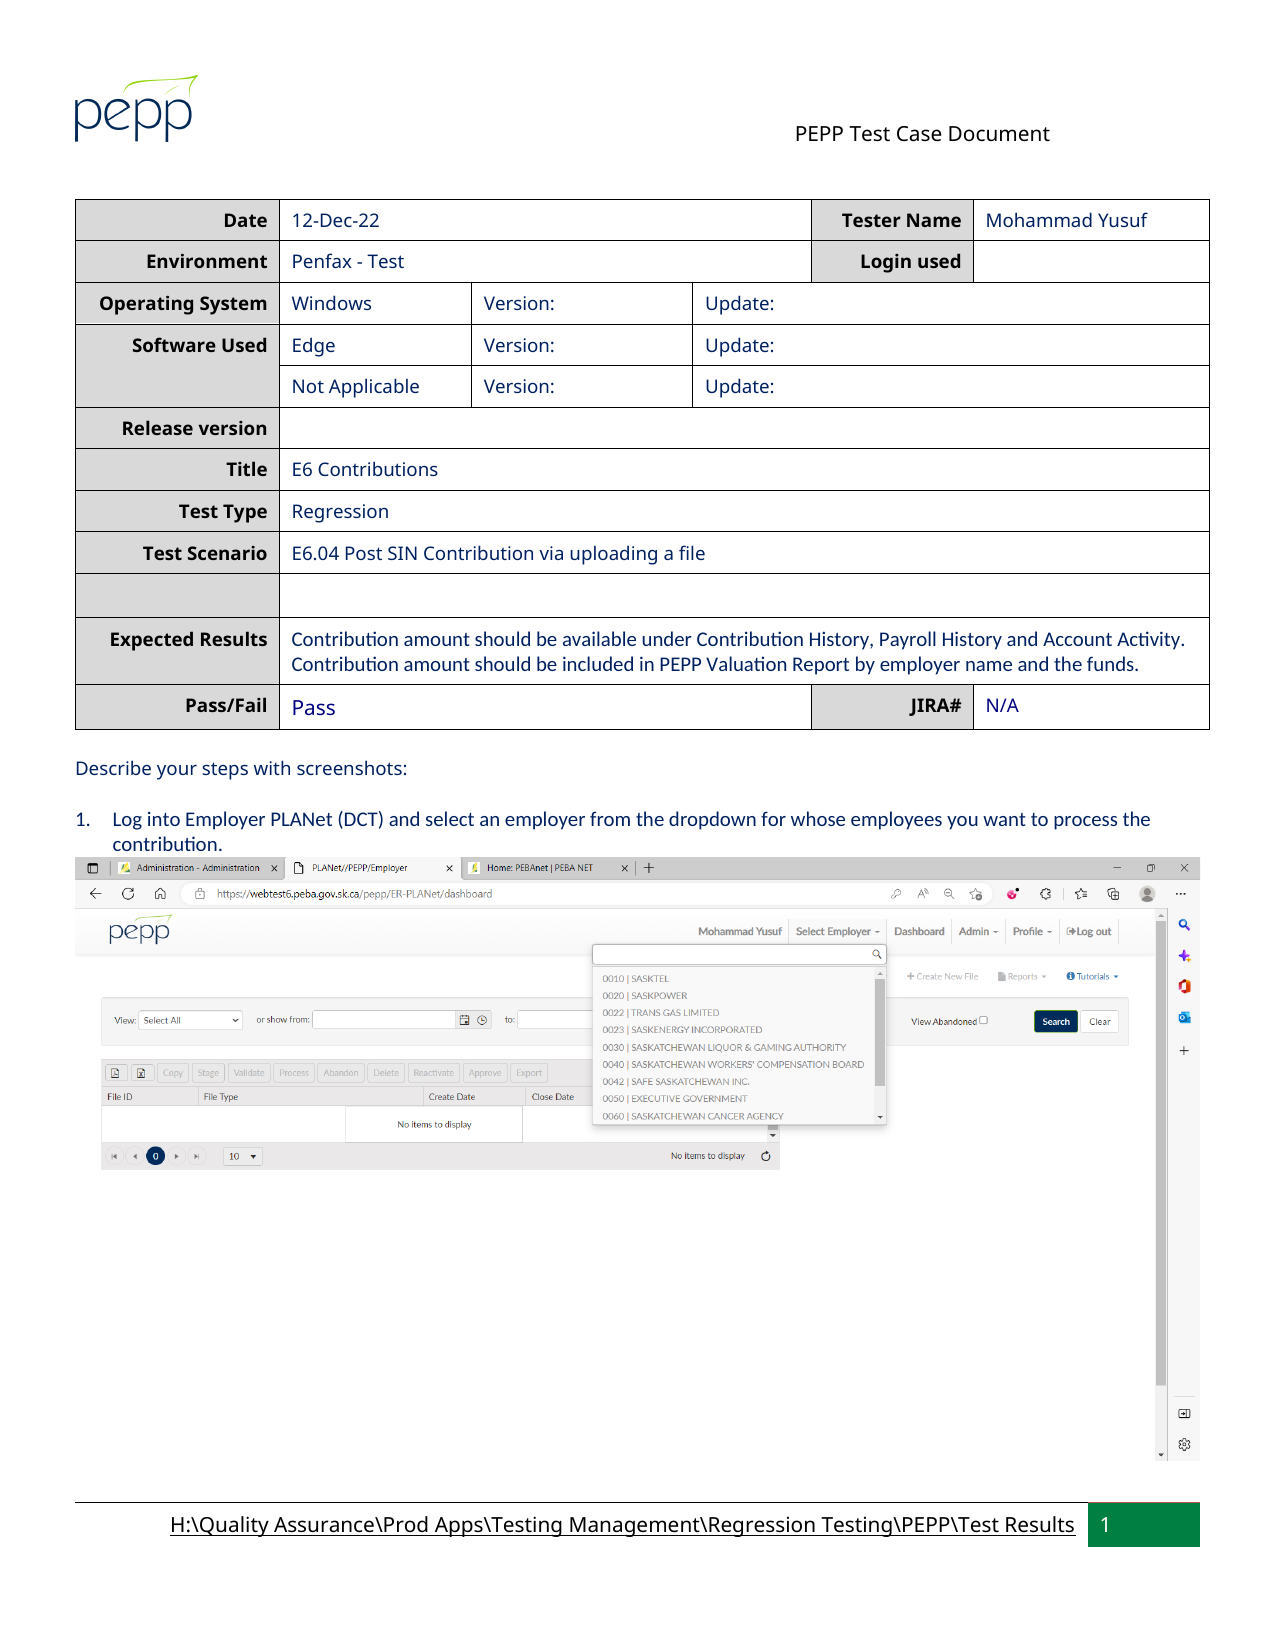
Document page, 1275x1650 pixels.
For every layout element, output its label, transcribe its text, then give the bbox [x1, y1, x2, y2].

table_cell Version: [472, 366, 692, 407]
table_cell Operating System [76, 283, 279, 323]
table_header [280, 200, 811, 240]
table_header Date [76, 200, 279, 240]
table_cell [280, 408, 1209, 448]
table_cell Release version [76, 408, 279, 448]
table_cell Software Used [76, 325, 279, 407]
table_cell Pass/Fail [76, 685, 279, 729]
table_cell [280, 241, 811, 282]
table_cell Contribution amount should be available under Contribution History, Payroll History and Account Activity. Contribution amount should be included in PEPP Valuation Report by employer name and the funds. [280, 618, 1209, 684]
table_cell [280, 325, 471, 365]
table_header Tester Name [812, 200, 973, 240]
table_cell [280, 366, 471, 407]
table_cell [280, 574, 1209, 617]
table_cell Environment [76, 241, 279, 282]
table_cell [76, 574, 279, 617]
table_cell JIRA# [812, 685, 973, 729]
table_cell Login used [812, 241, 973, 282]
picture [75, 857, 1200, 1461]
list Log into Employer PLANet (DCT) and select an employer from the dropdown for whose employees you want to process the contribution. [75, 806, 1200, 857]
table_cell [280, 283, 471, 323]
table_cell Update: [693, 325, 1209, 365]
table_cell [974, 241, 1209, 282]
text Describe your steps with screenshots: [75, 755, 1200, 781]
table_cell Update: [693, 283, 1209, 323]
table_cell [280, 491, 1209, 531]
table_cell N/A [974, 685, 1209, 729]
table_cell Version: [472, 325, 692, 365]
table_cell Test Scenario [76, 532, 279, 573]
table_header [974, 200, 1209, 240]
table_cell E6.04 Post SIN Contribution via uploading a file [280, 532, 1209, 573]
table_cell Title [76, 449, 279, 490]
table_cell E6 Contributions [280, 449, 1209, 490]
table_cell Update: [693, 366, 1209, 407]
table_cell Expected Results [76, 618, 279, 684]
table_cell Test Type [76, 491, 279, 531]
table_cell Version: [472, 283, 692, 323]
picture [75, 75, 199, 142]
